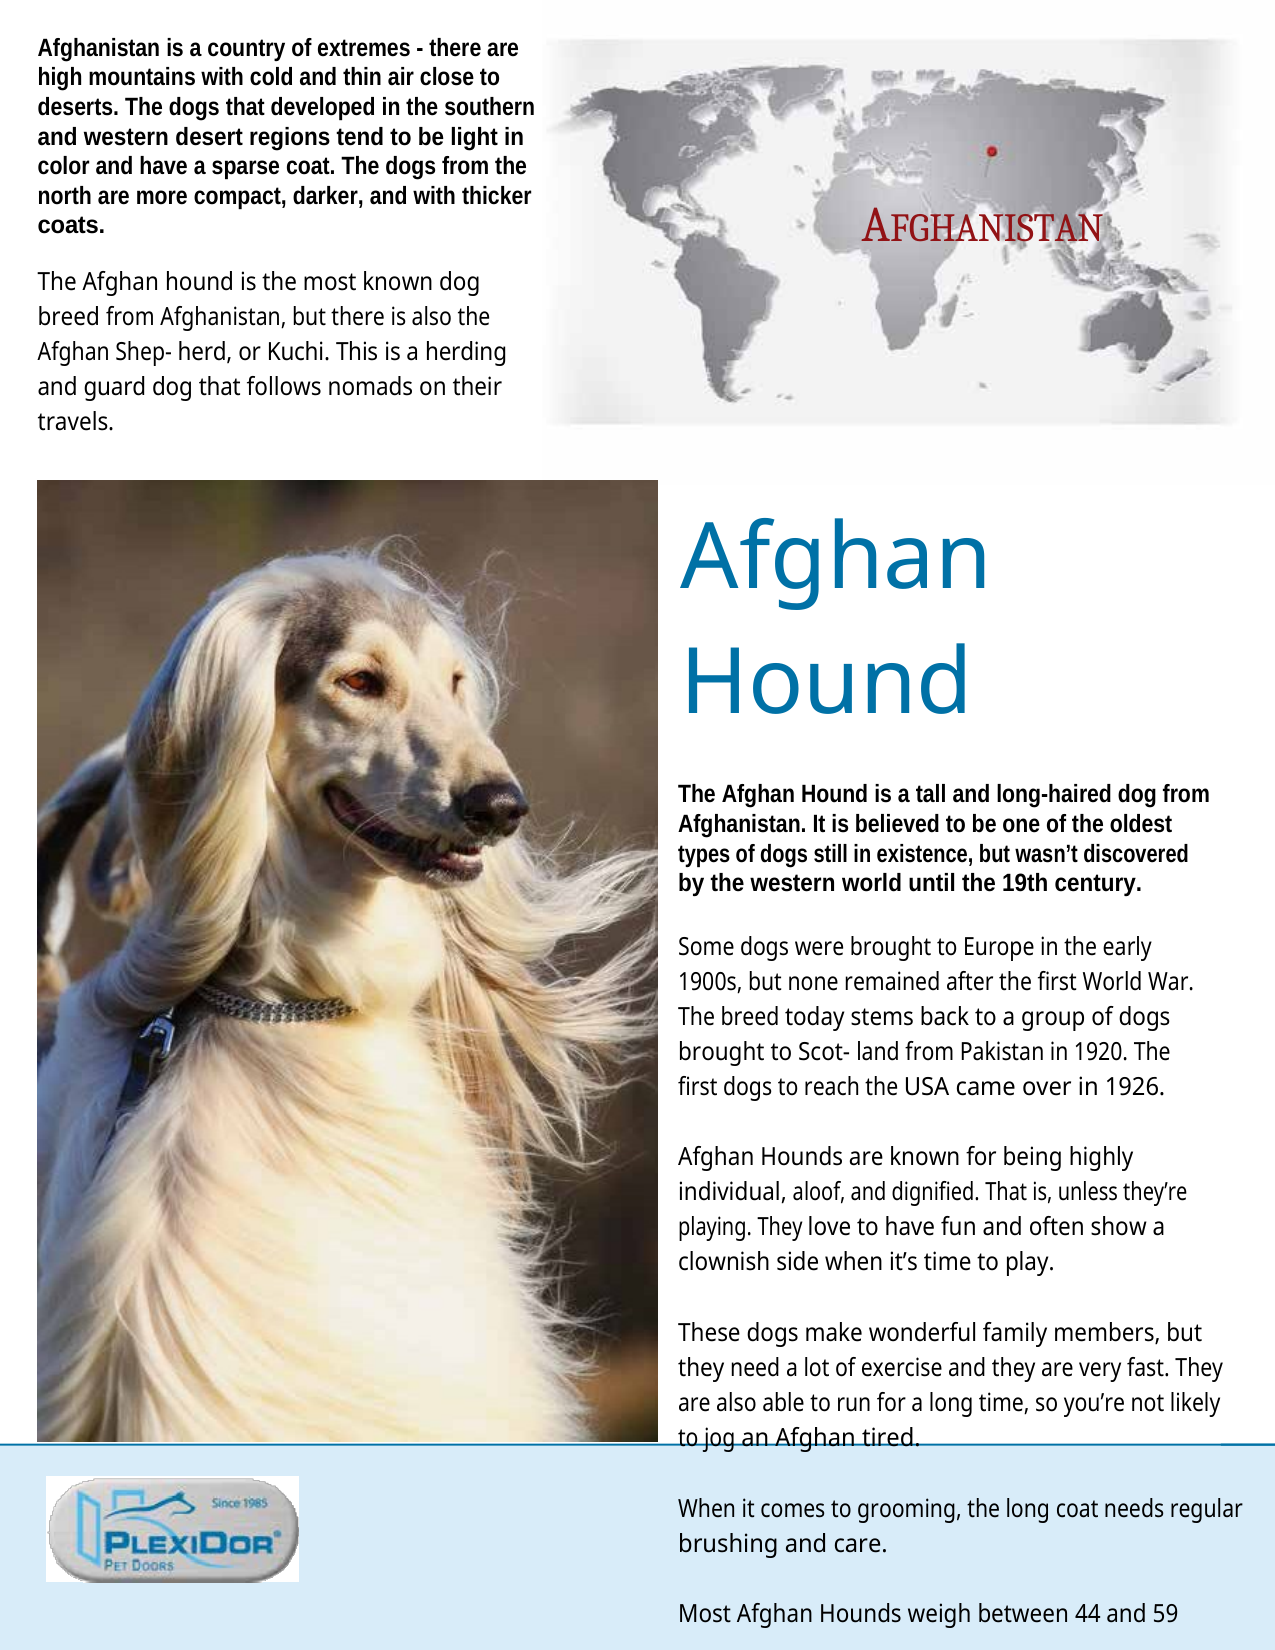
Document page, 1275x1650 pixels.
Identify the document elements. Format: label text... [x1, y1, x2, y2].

text Afghan Hounds are known for being highly individual, aloof, and dignified. That is, unless they’re playing. They love to have fun and often show a clownish side when it’s time to play. [678, 1139, 1211, 1278]
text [678, 1596, 1211, 1629]
picture [37, 0, 1275, 1442]
text The Afghan Hound is a tall and long-haired dog from Afghanistan. It is believed to be one of the oldest types of dogs still in existence, but wasn’t discovered by the western world until the 19th century. [678, 779, 1211, 897]
text Afghan Hound [680, 491, 1275, 741]
text The Afghan hound is the most known dog breed from Afghanistan, but there is also the Afghan Shep- herd, or Kuchi. This is a herding and guard dog that follows nomads on their travels. [37, 263, 543, 437]
text These dogs make wonderful family members, but they need a lot of exercise and they are very fast. They are also able to run for a long time, so you’re not likely to jog an Afghan tired. [678, 1314, 1229, 1454]
text When it comes to grooming, the long coat needs regular brushing and care. [678, 1490, 1275, 1559]
text Some dogs were brought to Europe in the early 1900s, but none remained after the first World War. The breed today stems back to a group of dogs brought to Scot- land from Pakistan in 1920. The first dogs to reach the USA came over in 1926. [678, 928, 1199, 1102]
subtitle Afghanistan [857, 197, 1108, 254]
picture [46, 1476, 299, 1583]
text Afghanistan is a country of extremes - there are high mountains with cold and thin air close to deserts. The dogs that developed in the southern and western desert regions tend to be light in color and have a sparse coat. The dogs from the north are more compact, darker, and with thicker coats. [37, 33, 543, 239]
